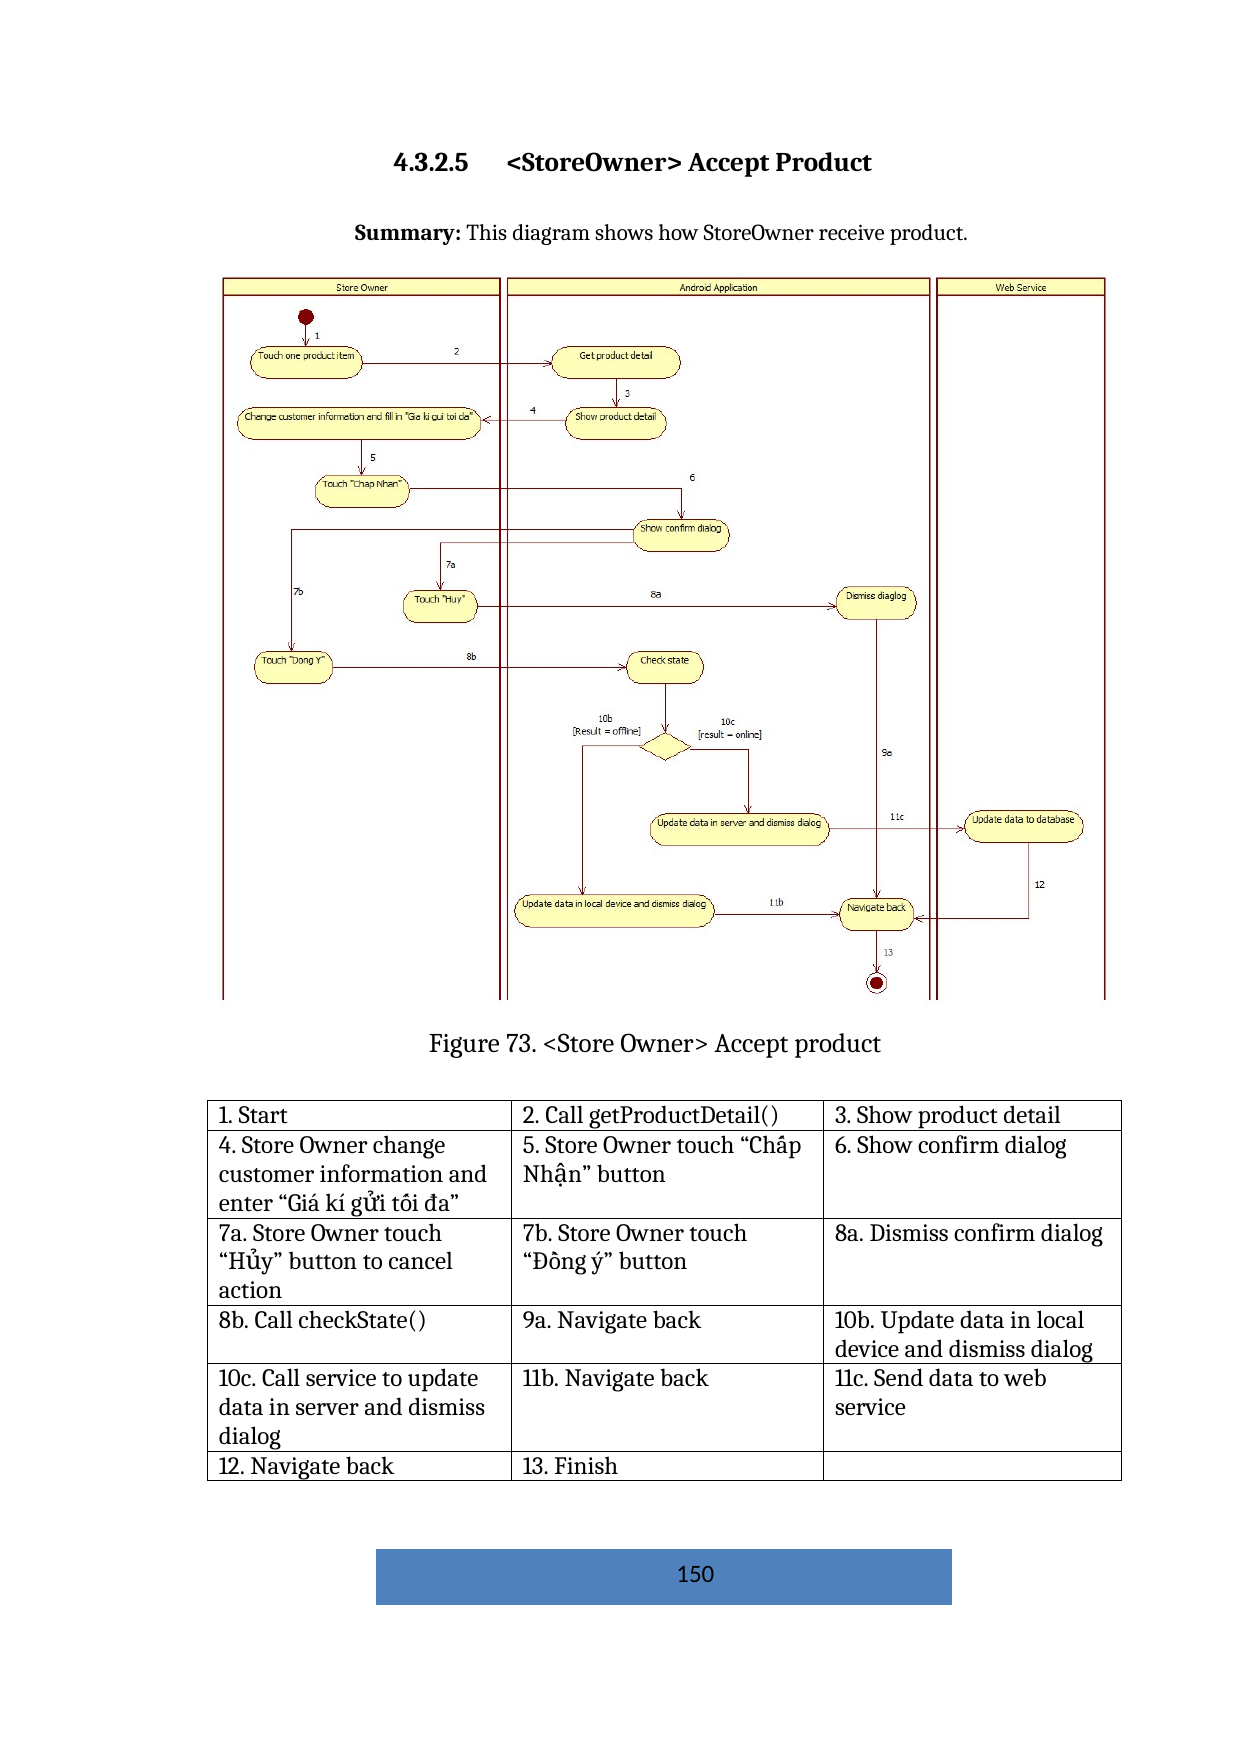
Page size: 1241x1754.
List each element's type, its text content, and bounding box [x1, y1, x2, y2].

table_header 3. Show product detail [824, 1101, 1121, 1130]
table_cell 7a. Store Owner touch “Hủy” button to cancel action [208, 1219, 511, 1305]
table_cell 10b. Update data in local device and dismiss dialog [824, 1306, 1121, 1363]
table_header 1. Start [208, 1101, 511, 1130]
table_cell 11c. Send data to web service [824, 1364, 1121, 1451]
text Figure 73. <Store Owner> Accept product [428, 1028, 1122, 1059]
table_header 2. Call getProductDetail() [512, 1101, 823, 1130]
subtitle <StoreOwner> Accept Product [393, 147, 1122, 178]
table_cell [824, 1452, 1121, 1480]
table_cell 12. Navigate back [208, 1452, 511, 1480]
table_cell 7b. Store Owner touch “Đồng ý” button [512, 1219, 823, 1305]
table_cell 4. Store Owner change customer information and enter “Giá kí gửi tối đa” [208, 1131, 511, 1217]
table_cell 8b. Call checkState() [208, 1306, 511, 1363]
text Summary: This diagram shows how StoreOwner receive product. [281, 219, 1122, 246]
table_cell 10c. Call service to update data in server and dismiss dialog [208, 1364, 511, 1451]
table_cell 8a. Dismiss confirm dialog [824, 1219, 1121, 1305]
table_cell 9a. Navigate back [512, 1306, 823, 1363]
table_cell 5. Store Owner touch “Chấp Nhận” button [512, 1131, 823, 1217]
table_cell 13. Finish [512, 1452, 823, 1480]
table_cell 6. Show confirm dialog [824, 1131, 1121, 1217]
picture [207, 262, 1122, 1016]
table_cell 11b. Navigate back [512, 1364, 823, 1451]
